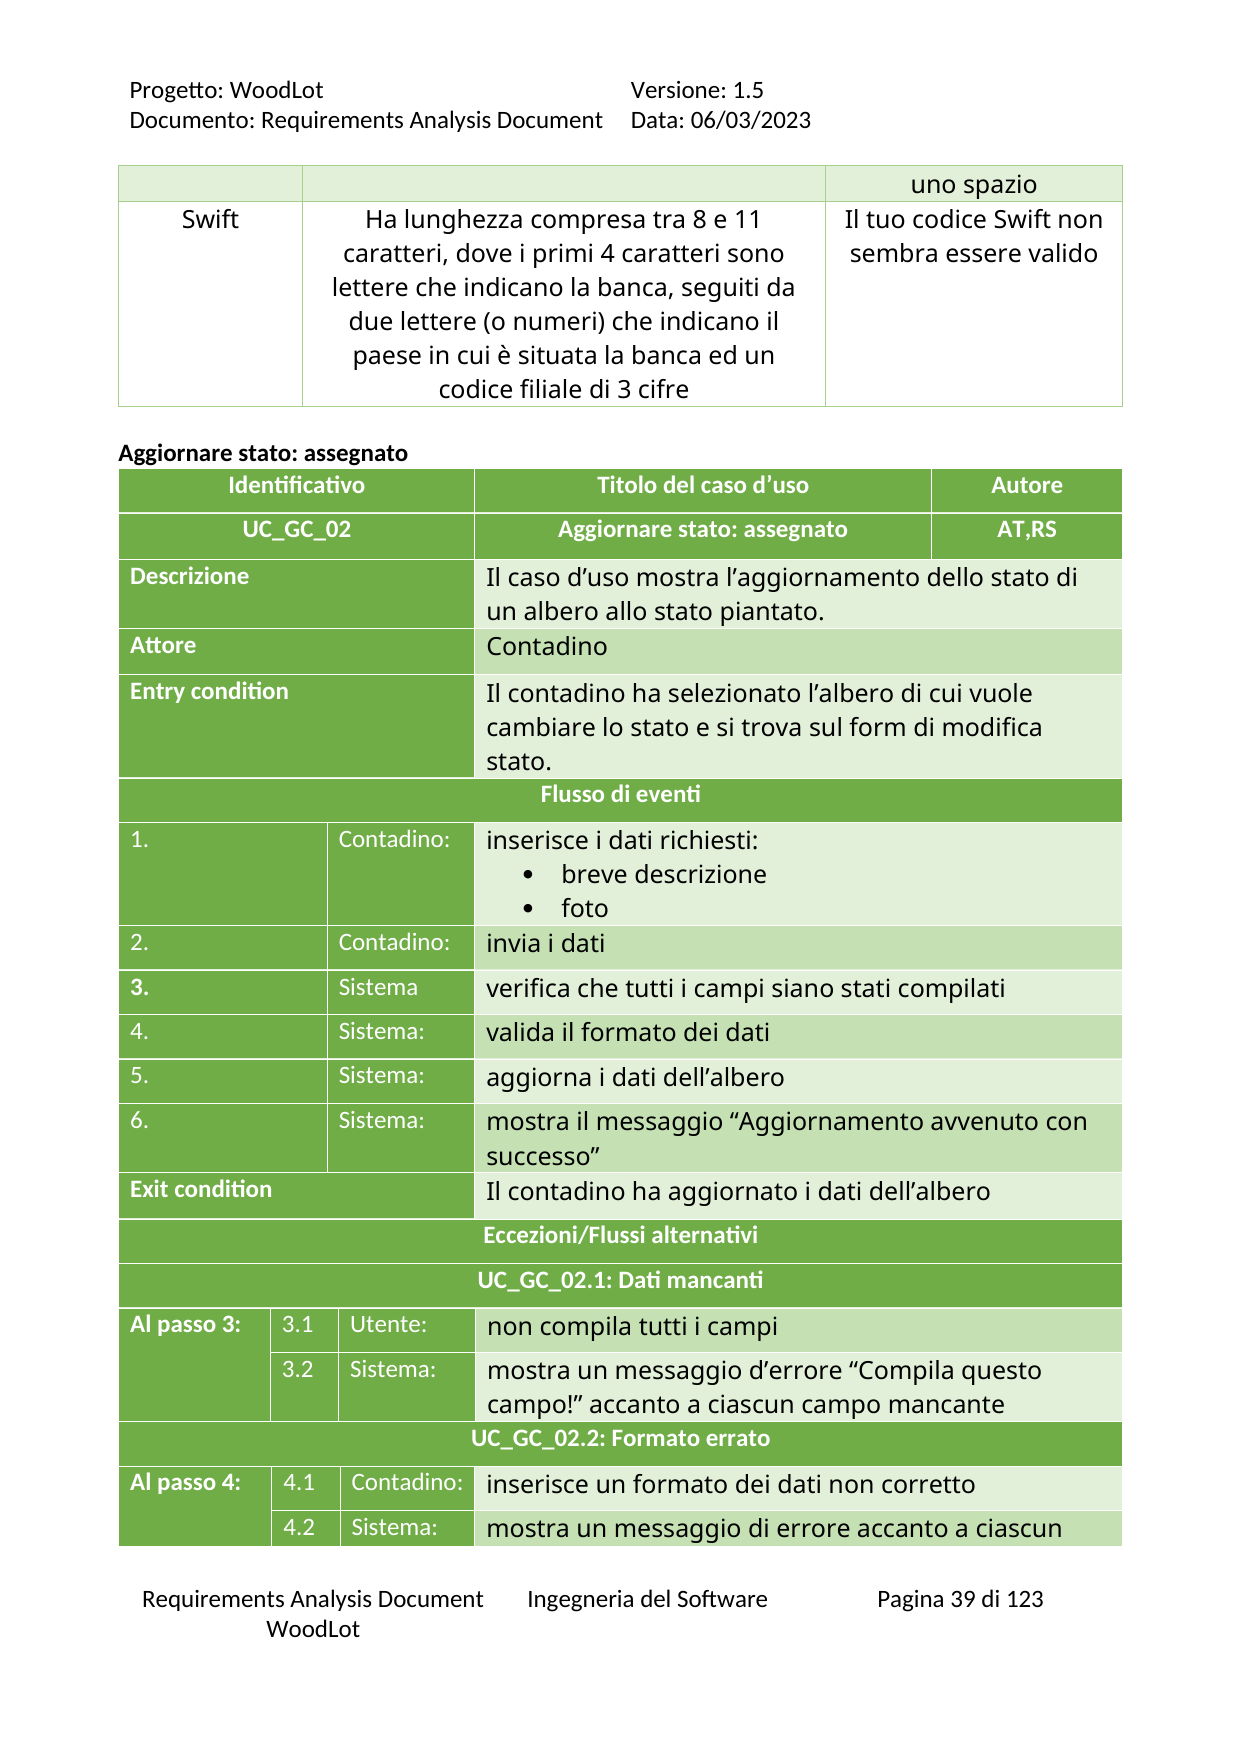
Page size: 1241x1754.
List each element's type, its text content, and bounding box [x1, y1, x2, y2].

table_cell non compila tutti i campi [476, 1309, 1122, 1352]
table_cell Sistema: [328, 1104, 474, 1172]
table_cell inserisce un formato dei dati non corretto [475, 1467, 1122, 1510]
table_cell Il contadino ha selezionato l’albero di cui vuole cambiare lo stato e si trova sul form di modifica stato. [475, 675, 1122, 777]
table_cell 4. [119, 1015, 327, 1058]
table_cell Descrizione [119, 560, 474, 628]
table_cell Utente: [339, 1309, 475, 1352]
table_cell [303, 166, 825, 201]
table_cell mostra il messaggio “Aggiornamento avvenuto con successo” [475, 1104, 1122, 1172]
table_cell 2. [119, 926, 327, 969]
table_cell 5. [119, 1060, 327, 1103]
table_cell 6. [119, 1104, 327, 1172]
table_cell invia i dati [475, 926, 1122, 969]
table_cell UC_GC_02 [119, 514, 474, 559]
table_cell Contadino [475, 629, 1122, 674]
table_cell Al passo 3: [119, 1309, 270, 1421]
table_cell Ha lunghezza compresa tra 8 e 11 caratteri, dove i primi 4 caratteri sono lettere che indicano la banca, seguiti da due lettere (o numeri) che indicano il paese in cui è situata la banca ed un codice filiale di 3 cifre [303, 202, 825, 406]
table_cell 3.1 [271, 1309, 338, 1352]
table_cell Il contadino ha aggiornato i dati dell’albero [475, 1173, 1122, 1218]
table_cell aggiorna i dati dell’albero [475, 1060, 1122, 1103]
table_cell Eccezioni/Flussi alternativi [119, 1220, 1122, 1263]
table_header Autore [932, 469, 1122, 512]
table_cell verifica che tutti i campi siano stati compilati [475, 971, 1122, 1014]
table_cell valida il formato dei dati [475, 1015, 1122, 1058]
table_cell Il tuo codice Swift non sembra essere valido [826, 202, 1122, 406]
table_cell UC_GC_02.2: Formato errato [119, 1422, 1122, 1466]
table_cell Sistema: [341, 1511, 474, 1546]
table_cell Titolare conto [119, 166, 302, 201]
table_header Titolo del caso d’uso [475, 469, 931, 512]
table_cell Entry condition [119, 675, 474, 777]
table_cell Aggiornare stato: assegnato [475, 514, 931, 559]
table_cell 3. [119, 971, 327, 1014]
table_cell Il caso d’uso mostra l’aggiornamento dello stato di un albero allo stato piantato. [475, 560, 1122, 628]
table_cell Contadino: [341, 1467, 474, 1510]
table_cell Flusso di eventi [119, 779, 1122, 822]
table_cell Exit condition [119, 1173, 474, 1218]
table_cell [475, 1511, 1122, 1546]
text Aggiornare stato: assegnato [118, 437, 1122, 468]
table_cell Sistema: [339, 1353, 475, 1421]
table_cell Attore [119, 629, 474, 674]
table_cell UC_GC_02.1: Dati mancanti [119, 1264, 1122, 1307]
table_cell Sistema: [328, 1015, 474, 1058]
table_cell Contadino: [328, 926, 474, 969]
table_cell Swift [119, 202, 302, 406]
table_cell 4.2 [272, 1511, 340, 1546]
table_cell Al passo 4: [119, 1467, 271, 1546]
table_cell AT,RS [932, 514, 1122, 559]
table_cell 4.1 [272, 1467, 340, 1510]
table_cell Contadino: [328, 823, 474, 925]
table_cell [826, 166, 1122, 201]
table_header Identificativo [119, 469, 474, 512]
table_cell 1. [119, 823, 327, 925]
table_cell Sistema: [328, 1060, 474, 1103]
table_cell inserisce i dati richiesti: breve descrizione foto [475, 823, 1122, 925]
table_cell mostra un messaggio d’errore “Compila questo campo!” accanto a ciascun campo mancante [476, 1353, 1122, 1421]
table_cell Sistema [328, 971, 474, 1014]
table_cell 3.2 [271, 1353, 338, 1421]
